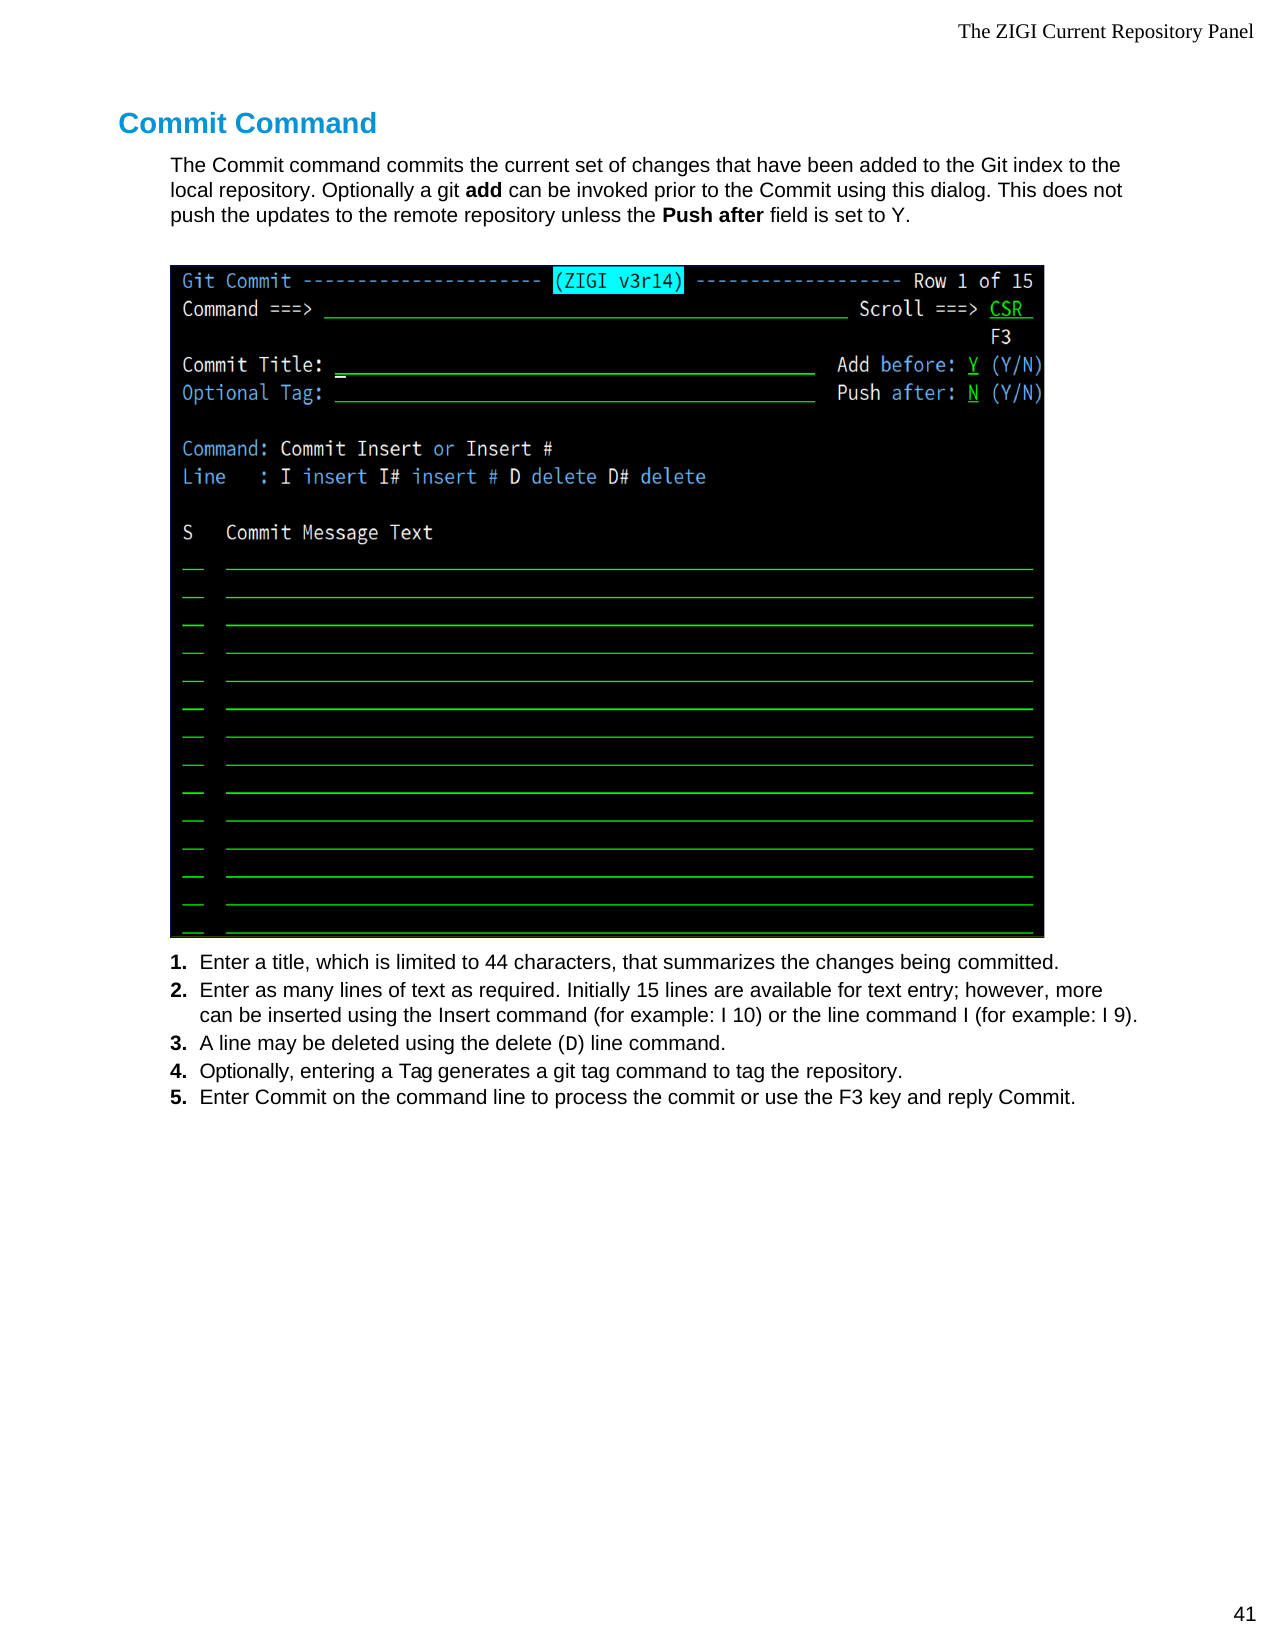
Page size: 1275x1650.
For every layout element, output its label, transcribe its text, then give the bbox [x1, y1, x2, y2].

subtitle Commit Command [118, 106, 1214, 140]
list Enter as many lines of text as required. Initially 15 lines are available for text entry; however, more can be inserted using the Insert command (for example: I 10) or the line command I (for example: I 9). [170, 978, 1140, 1027]
list Enter a title, which is limited to 44 characters, that summarizes the changes being committed. [170, 950, 1214, 974]
list A line may be deleted using the delete (D) line command. [170, 1031, 1214, 1056]
list Enter Commit on the command line to process the commit or use the F3 key and reply Commit. [170, 1085, 1214, 1109]
picture [170, 265, 1045, 938]
list Optionally, entering a Tag generates a git tag command to tag the repository. [170, 1059, 1214, 1083]
text The Commit command commits the current set of changes that have been added to the Git index to the local repository. Optionally a git add can be invoked prior to the Commit using this dialog. This does not push the updates to the remote repository unless the Push after field is set to Y. [170, 153, 1159, 226]
